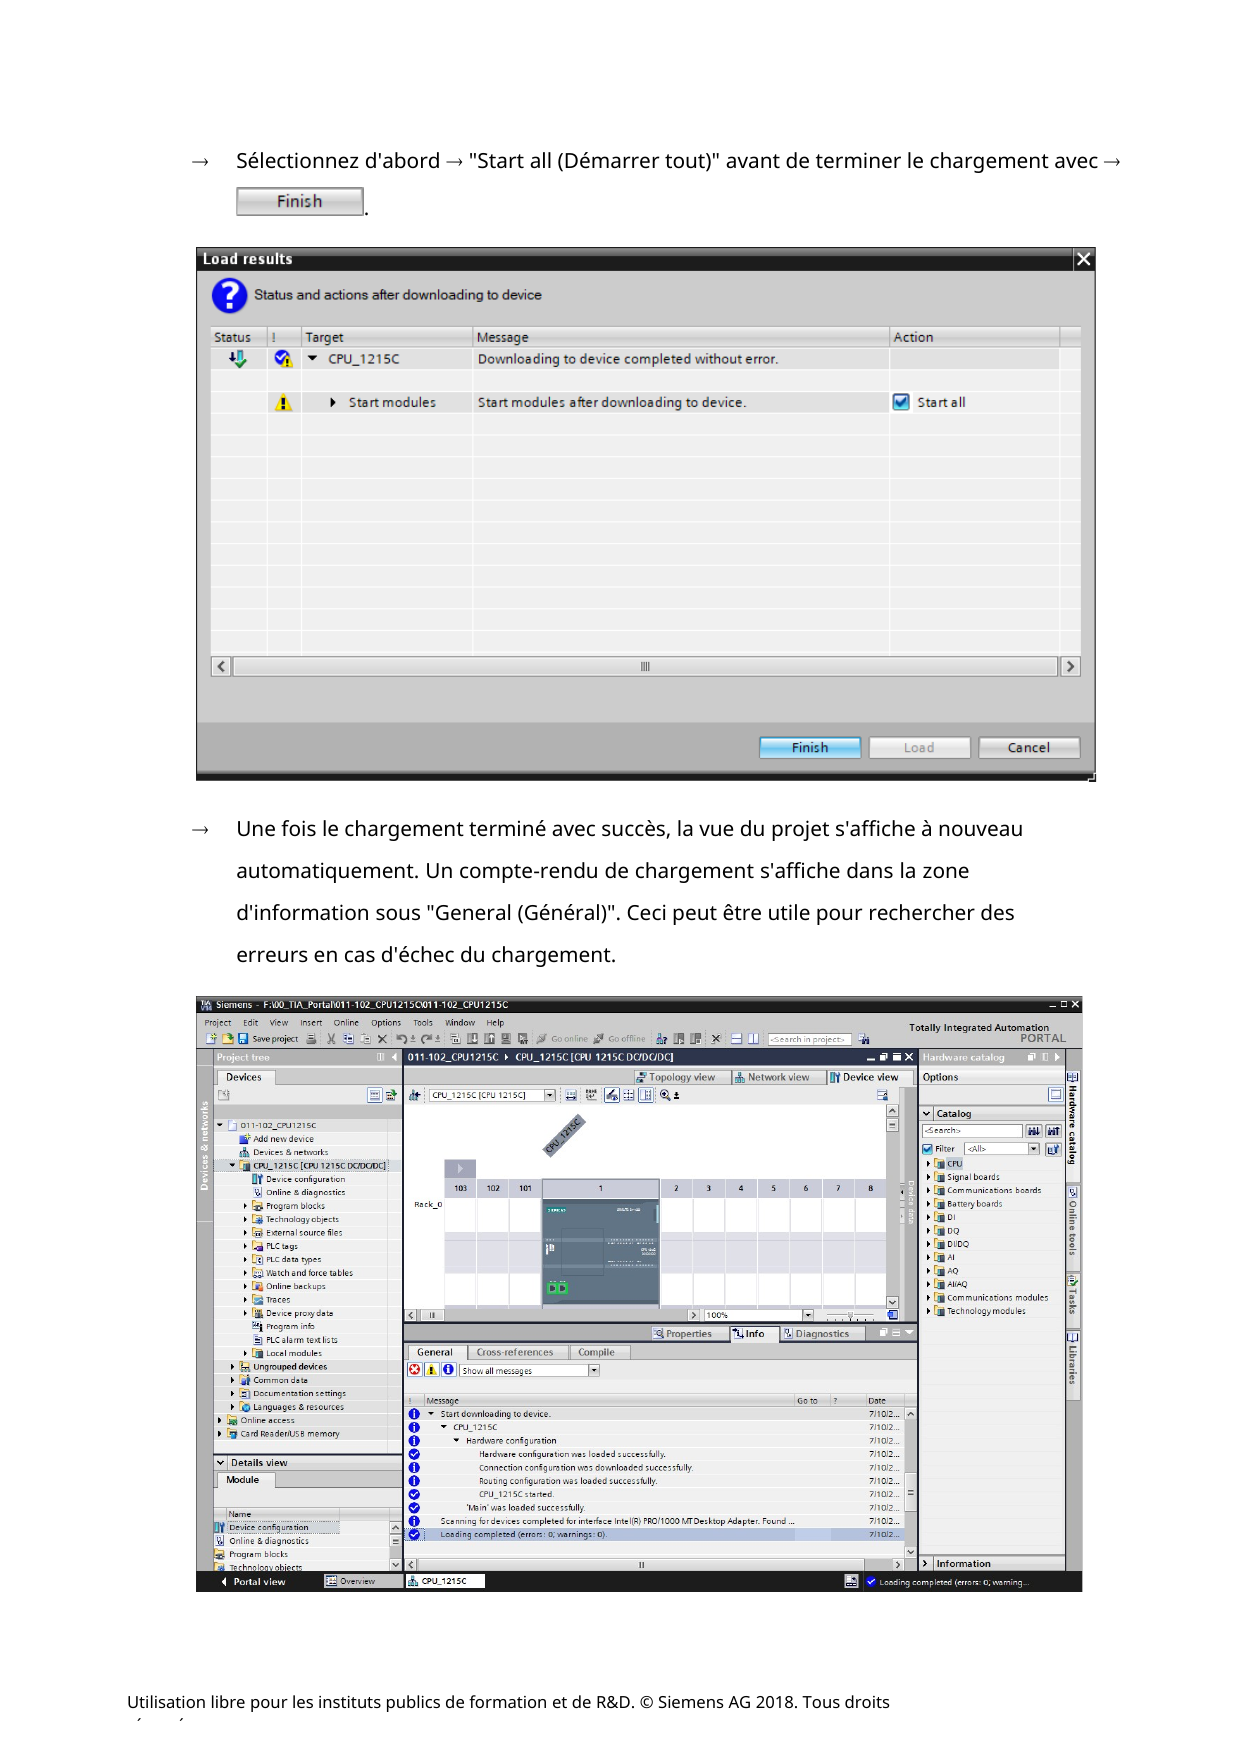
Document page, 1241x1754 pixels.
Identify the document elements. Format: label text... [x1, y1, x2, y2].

text . [236, 187, 1161, 222]
text  Sélectionnez d'abord  "Start all (Démarrer tout)" avant de terminer le chargement avec  [192, 146, 1161, 175]
picture [236, 187, 364, 216]
picture [196, 247, 1097, 782]
picture [194, 995, 1083, 1592]
